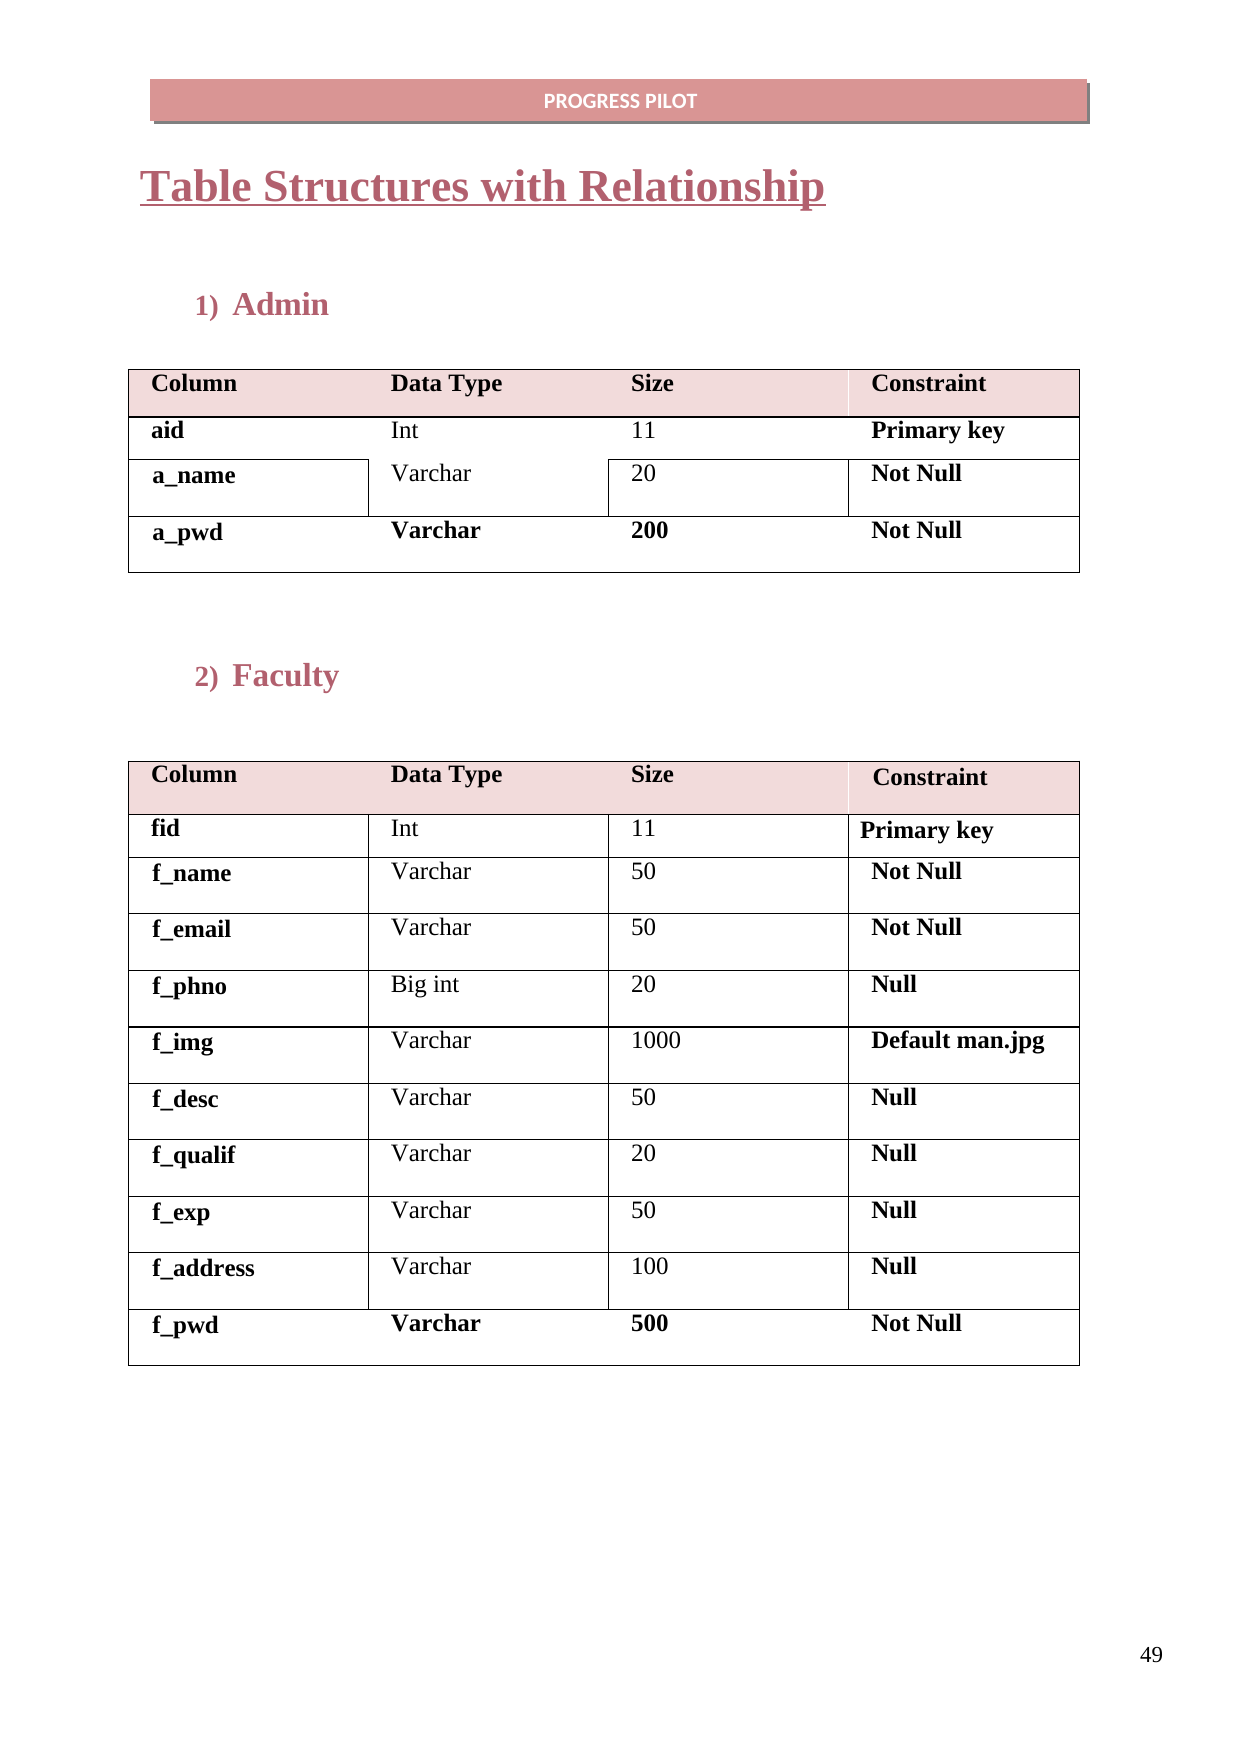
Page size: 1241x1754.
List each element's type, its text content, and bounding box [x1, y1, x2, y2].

table_cell Null [849, 1084, 1079, 1139]
table_header Data Type [368, 762, 608, 814]
table_cell 500 [608, 1310, 848, 1365]
table_cell a_name [129, 460, 368, 516]
table_cell Varchar [369, 459, 608, 516]
table_cell 100 [609, 1253, 848, 1309]
table_cell f_exp [129, 1197, 368, 1252]
table_cell a_pwd [129, 517, 368, 572]
table_cell 20 [609, 1140, 848, 1196]
table_cell Varchar [369, 1084, 608, 1139]
table_header Column [129, 762, 368, 814]
table_header Column [129, 370, 368, 416]
list Admin [194, 284, 1188, 322]
text Table Structures with Relationship [139, 158, 1188, 211]
table_header Data Type [368, 370, 608, 416]
table_cell 11 [609, 815, 848, 857]
table_cell aid [129, 418, 368, 459]
table_cell Int [368, 418, 608, 459]
table_cell Not Null [849, 517, 1079, 572]
table_cell Primary key [849, 418, 1079, 459]
table_cell 200 [608, 517, 848, 572]
table_cell f_desc [129, 1084, 368, 1139]
table_cell Primary key [849, 815, 1079, 857]
table_cell Varchar [369, 858, 608, 913]
table_cell Varchar [368, 517, 608, 572]
table_cell Not Null [849, 858, 1079, 913]
table_cell f_name [129, 858, 368, 913]
table_cell Not Null [849, 914, 1079, 970]
table_cell Int [369, 815, 608, 857]
table_cell Varchar [369, 1253, 608, 1309]
table_cell Varchar [369, 914, 608, 970]
table_cell 20 [609, 971, 848, 1026]
table_cell Null [849, 971, 1079, 1026]
list Faculty [194, 655, 1188, 694]
table_header Constraint [849, 762, 1079, 814]
table_cell 1000 [609, 1028, 848, 1083]
table_cell 50 [609, 858, 848, 913]
table_cell Not Null [849, 1310, 1079, 1365]
table_cell Not Null [849, 460, 1079, 516]
table_cell f_pwd [129, 1310, 368, 1365]
table_cell Varchar [368, 1310, 608, 1365]
table_cell f_img [129, 1028, 368, 1083]
table_cell Null [849, 1197, 1079, 1252]
table_cell 50 [609, 914, 848, 970]
table_cell Null [849, 1253, 1079, 1309]
table_cell Varchar [369, 1197, 608, 1252]
table_cell 50 [609, 1197, 848, 1252]
table_cell Default man.jpg [849, 1028, 1079, 1083]
table_cell Big int [369, 971, 608, 1026]
table_cell f_qualif [129, 1140, 368, 1196]
table_header Constraint [849, 370, 1079, 416]
table_header Size [608, 370, 848, 416]
table_cell fid [129, 815, 368, 857]
table_header Size [608, 762, 848, 814]
table_cell f_address [129, 1253, 368, 1309]
table_cell 20 [609, 460, 848, 516]
table_cell 11 [608, 418, 848, 459]
table_cell 50 [609, 1084, 848, 1139]
table_cell Varchar [369, 1028, 608, 1083]
table_cell Varchar [369, 1140, 608, 1196]
table_cell f_phno [129, 971, 368, 1026]
table_cell Null [849, 1140, 1079, 1196]
table_cell f_email [129, 914, 368, 970]
